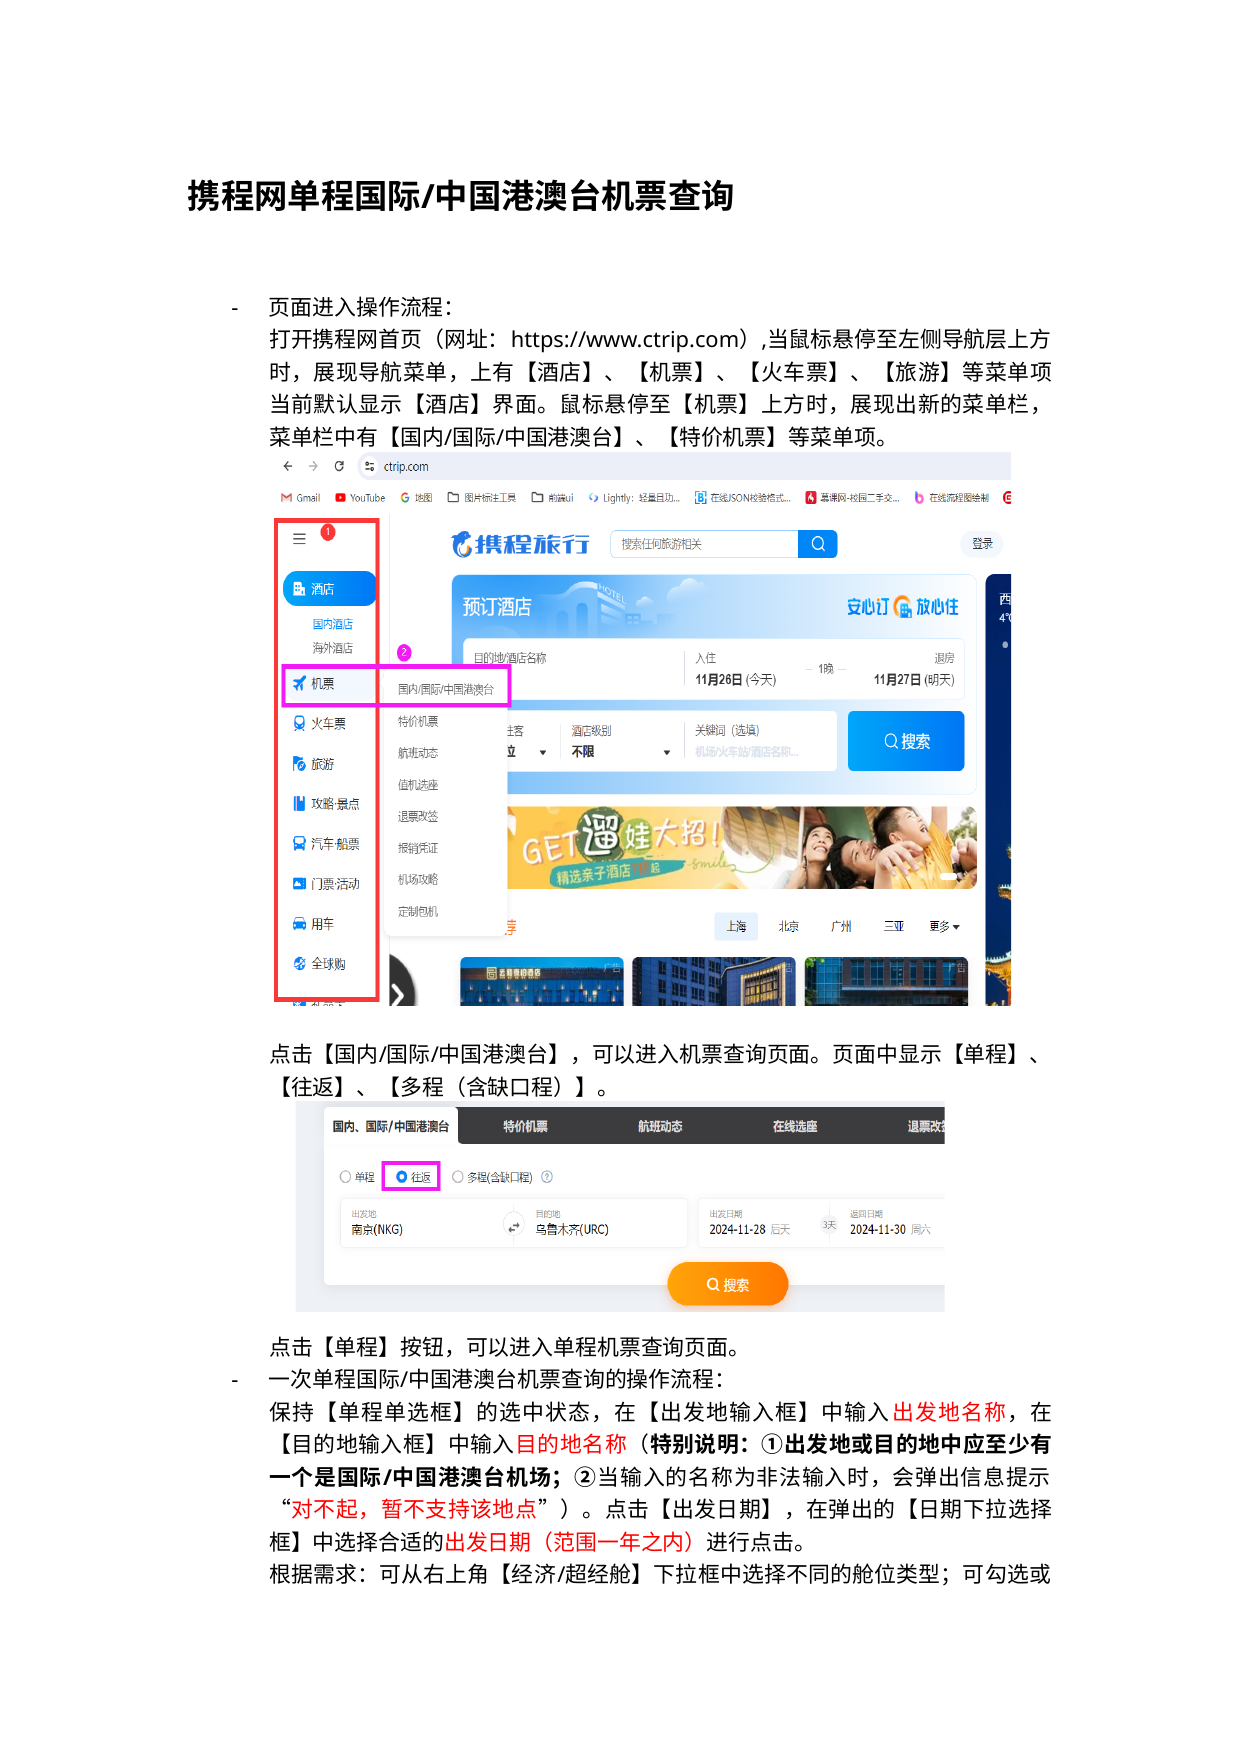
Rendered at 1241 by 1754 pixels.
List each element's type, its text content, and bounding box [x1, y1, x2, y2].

list 页面进入操作流程： [231, 289, 1053, 322]
text 点击【单程】按钮，可以进入单程机票查询页面。 [269, 1329, 1053, 1362]
list 一次单程国际/中国港澳台机票查询的操作流程： [231, 1362, 1053, 1394]
text 点击【国内/国际/中国港澳台】，可以进入机票查询页面。页面中显示【单程】、【往返】、【多程（含缺口程）】。 [269, 1037, 1053, 1102]
text 保持【单程单选框】的选中状态，在【出发地输入框】中输入出发地名称，在【目的地输入框】中输入目的地名称（特别说明：①出发地或目的地中应至少有一个是国际/中国港澳台机场；②当输入的名称为非法输入时，会弹出信息提示“对不起，暂不支持该地点”）。点击【出发日期】，在弹出的【日期下拉选择框】中选择合适的出发日期（范围一年之内）进行点击。 [269, 1394, 1053, 1557]
subtitle 携程网单程国际/中国港澳台机票查询 [187, 162, 1053, 227]
picture [272, 451, 1012, 1006]
text 打开携程网首页（网址：https://www.ctrip.com）,当鼠标悬停至左侧导航层上方时，展现导航菜单，上有【酒店】、【机票】、【火车票】、【旅游】等菜单项，当前默认显示【酒店】界面。鼠标悬停至【机票】上方时，展现出新的菜单栏，菜单栏中有【国内/国际/中国港澳台】、【特价机票】等菜单项。 [269, 322, 1053, 452]
picture [295, 1101, 945, 1312]
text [269, 1557, 1053, 1589]
